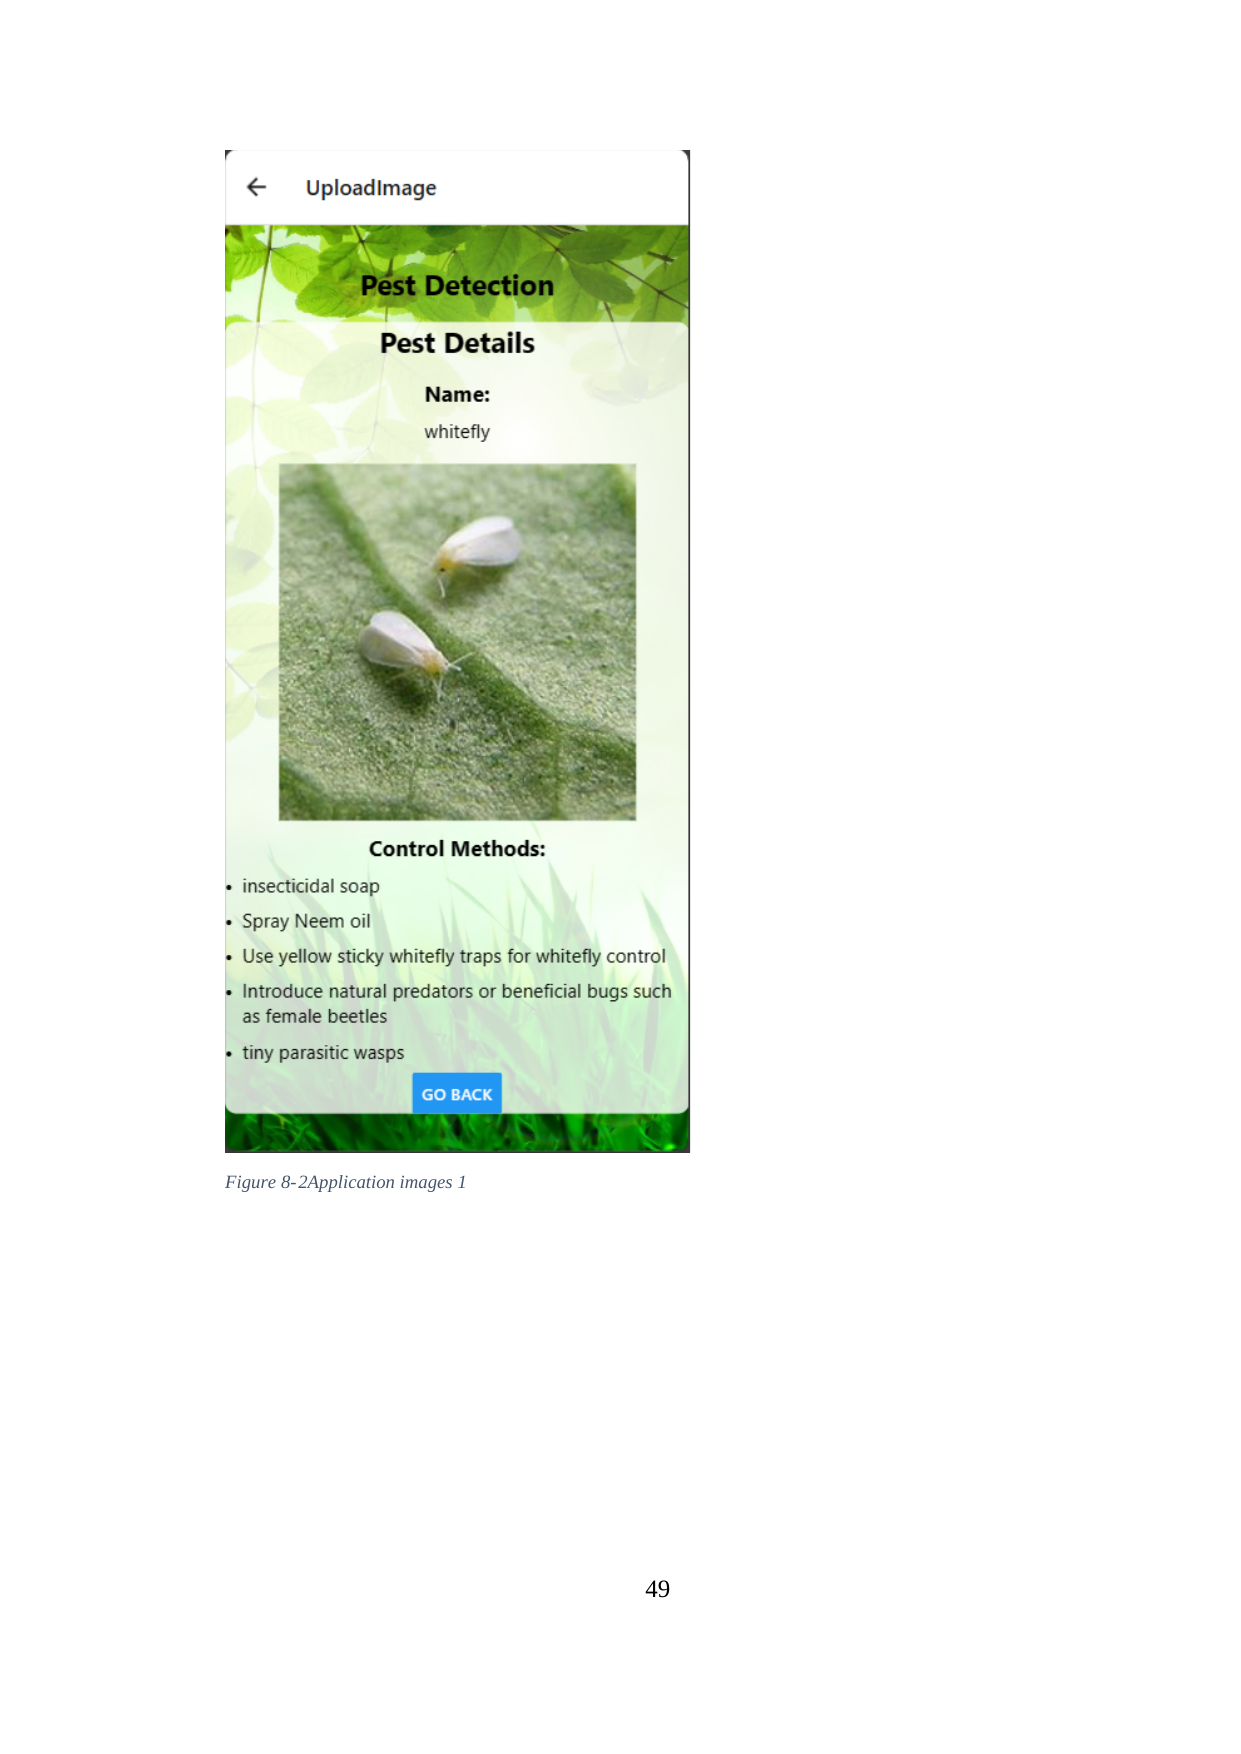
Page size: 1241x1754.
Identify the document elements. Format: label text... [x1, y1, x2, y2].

picture [225, 150, 690, 1153]
